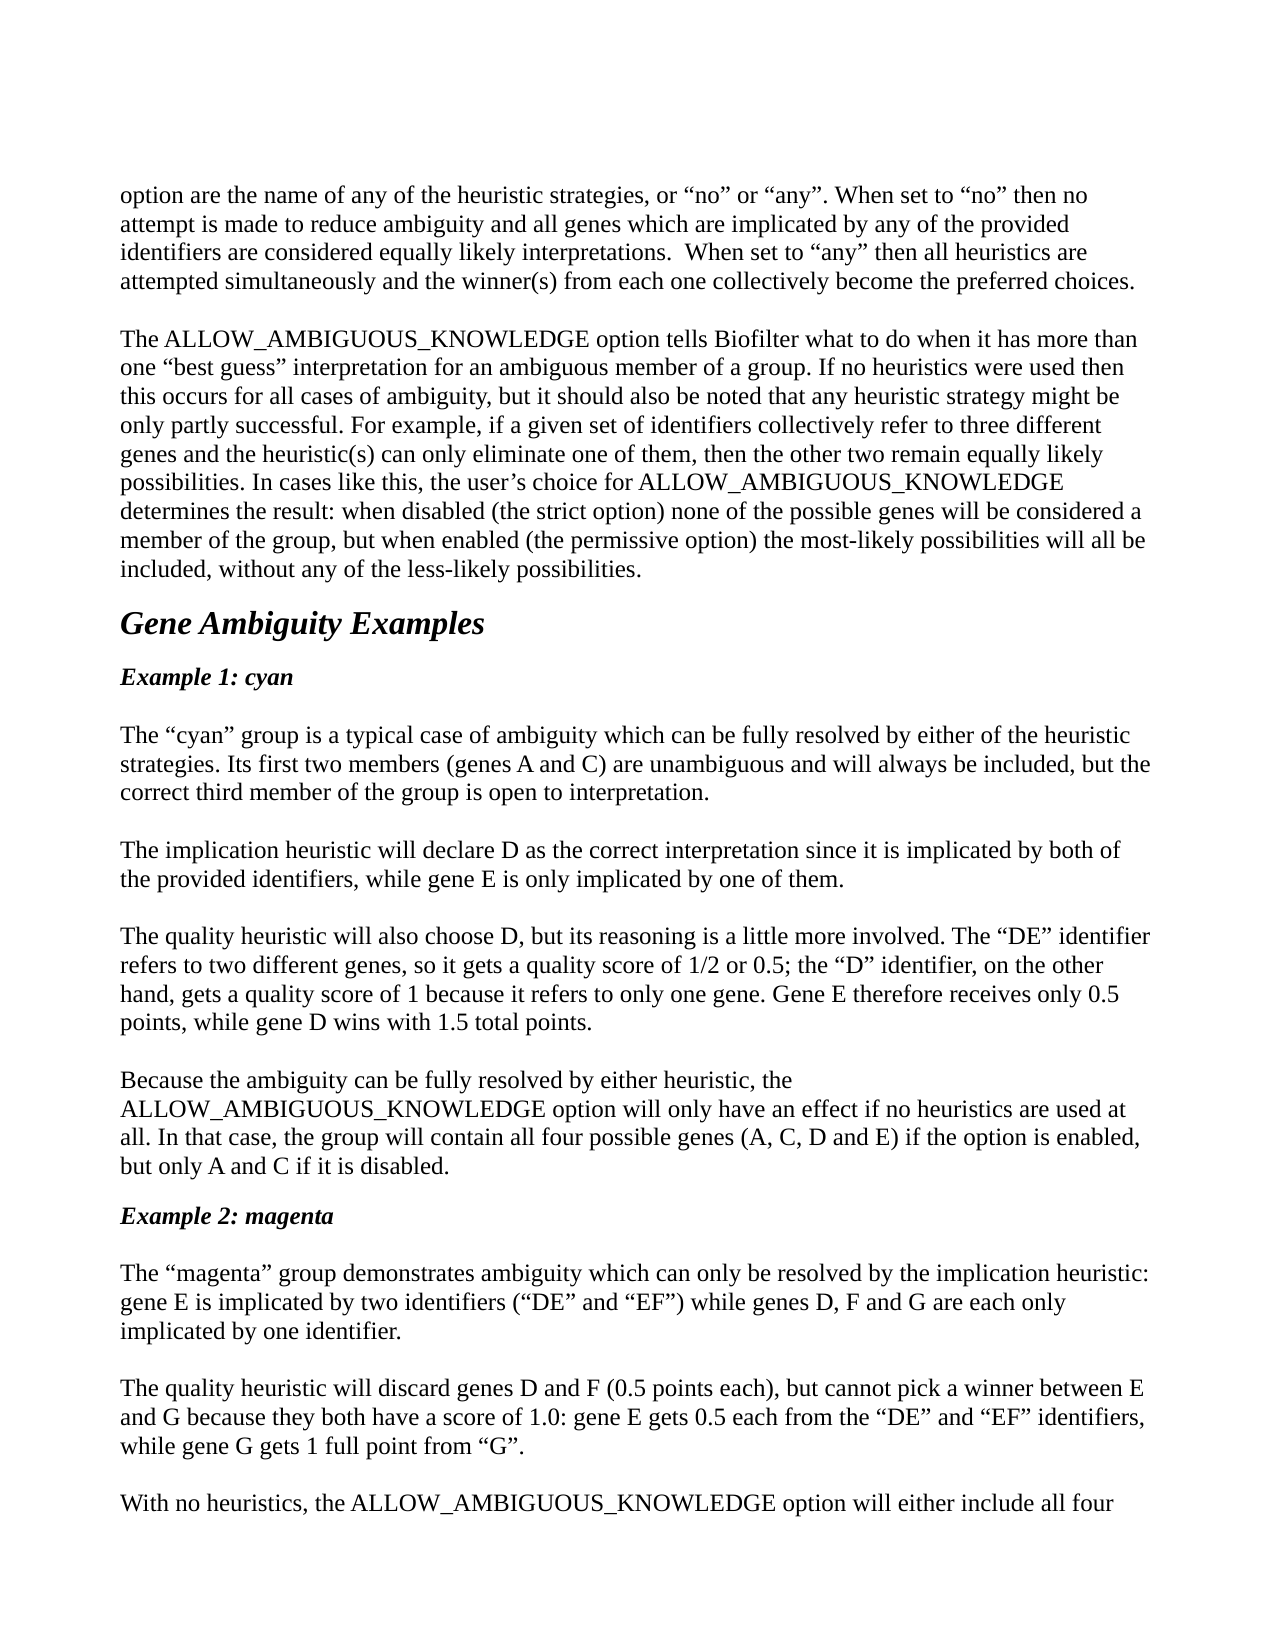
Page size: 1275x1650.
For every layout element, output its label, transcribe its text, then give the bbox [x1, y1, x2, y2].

text The implication heuristic will declare D as the correct interpretation since it is implicated by both of the provided identifiers, while gene E is only implicated by one of them. [120, 835, 1155, 892]
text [120, 180, 1155, 295]
subtitle Gene Ambiguity Examples [120, 603, 1155, 642]
subtitle Example 2: magenta [120, 1201, 1155, 1229]
text The quality heuristic will discard genes D and F (0.5 points each), but cannot pick a winner between E and G because they both have a score of 1.0: gene E gets 0.5 each from the “DE” and “EF” identifiers, while gene G gets 1 full point from “G”. [120, 1373, 1155, 1459]
text The “cyan” group is a typical case of ambiguity which can be fully resolved by either of the heuristic strategies. Its first two members (genes A and C) are unambiguous and will always be included, but the correct third member of the group is open to interpretation. [120, 720, 1155, 806]
text Because the ambiguity can be fully resolved by either heuristic, the ALLOW_AMBIGUOUS_KNOWLEDGE option will only have an effect if no heuristics are used at all. In that case, the group will contain all four possible genes (A, C, D and E) if the option is enabled, but only A and C if it is disabled. [120, 1065, 1155, 1180]
subtitle Example 1: cyan [120, 662, 1155, 691]
text The “magenta” group demonstrates ambiguity which can only be resolved by the implication heuristic: gene E is implicated by two identifiers (“DE” and “EF”) while genes D, F and G are each only implicated by one identifier. [120, 1258, 1155, 1344]
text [120, 1488, 1155, 1517]
text The quality heuristic will also choose D, but its reasoning is a little more involved. The “DE” identifier refers to two different genes, so it gets a quality score of 1/2 or 0.5; the “D” identifier, on the other hand, gets a quality score of 1 because it refers to only one gene. Gene E therefore receives only 0.5 points, while gene D wins with 1.5 total points. [120, 921, 1155, 1036]
text The ALLOW_AMBIGUOUS_KNOWLEDGE option tells Biofilter what to do when it has more than one “best guess” interpretation for an ambiguous member of a group. If no heuristics were used then this occurs for all cases of ambiguity, but it should also be noted that any heuristic strategy might be only partly successful. For example, if a given set of identifiers collectively refer to three different genes and the heuristic(s) can only eliminate one of them, then the other two remain equally likely possibilities. In cases like this, the user’s choice for ALLOW_AMBIGUOUS_KNOWLEDGE determines the result: when disabled (the strict option) none of the possible genes will be considered a member of the group, but when enabled (the permissive option) the most-likely possibilities will all be included, without any of the less-likely possibilities. [120, 324, 1155, 582]
